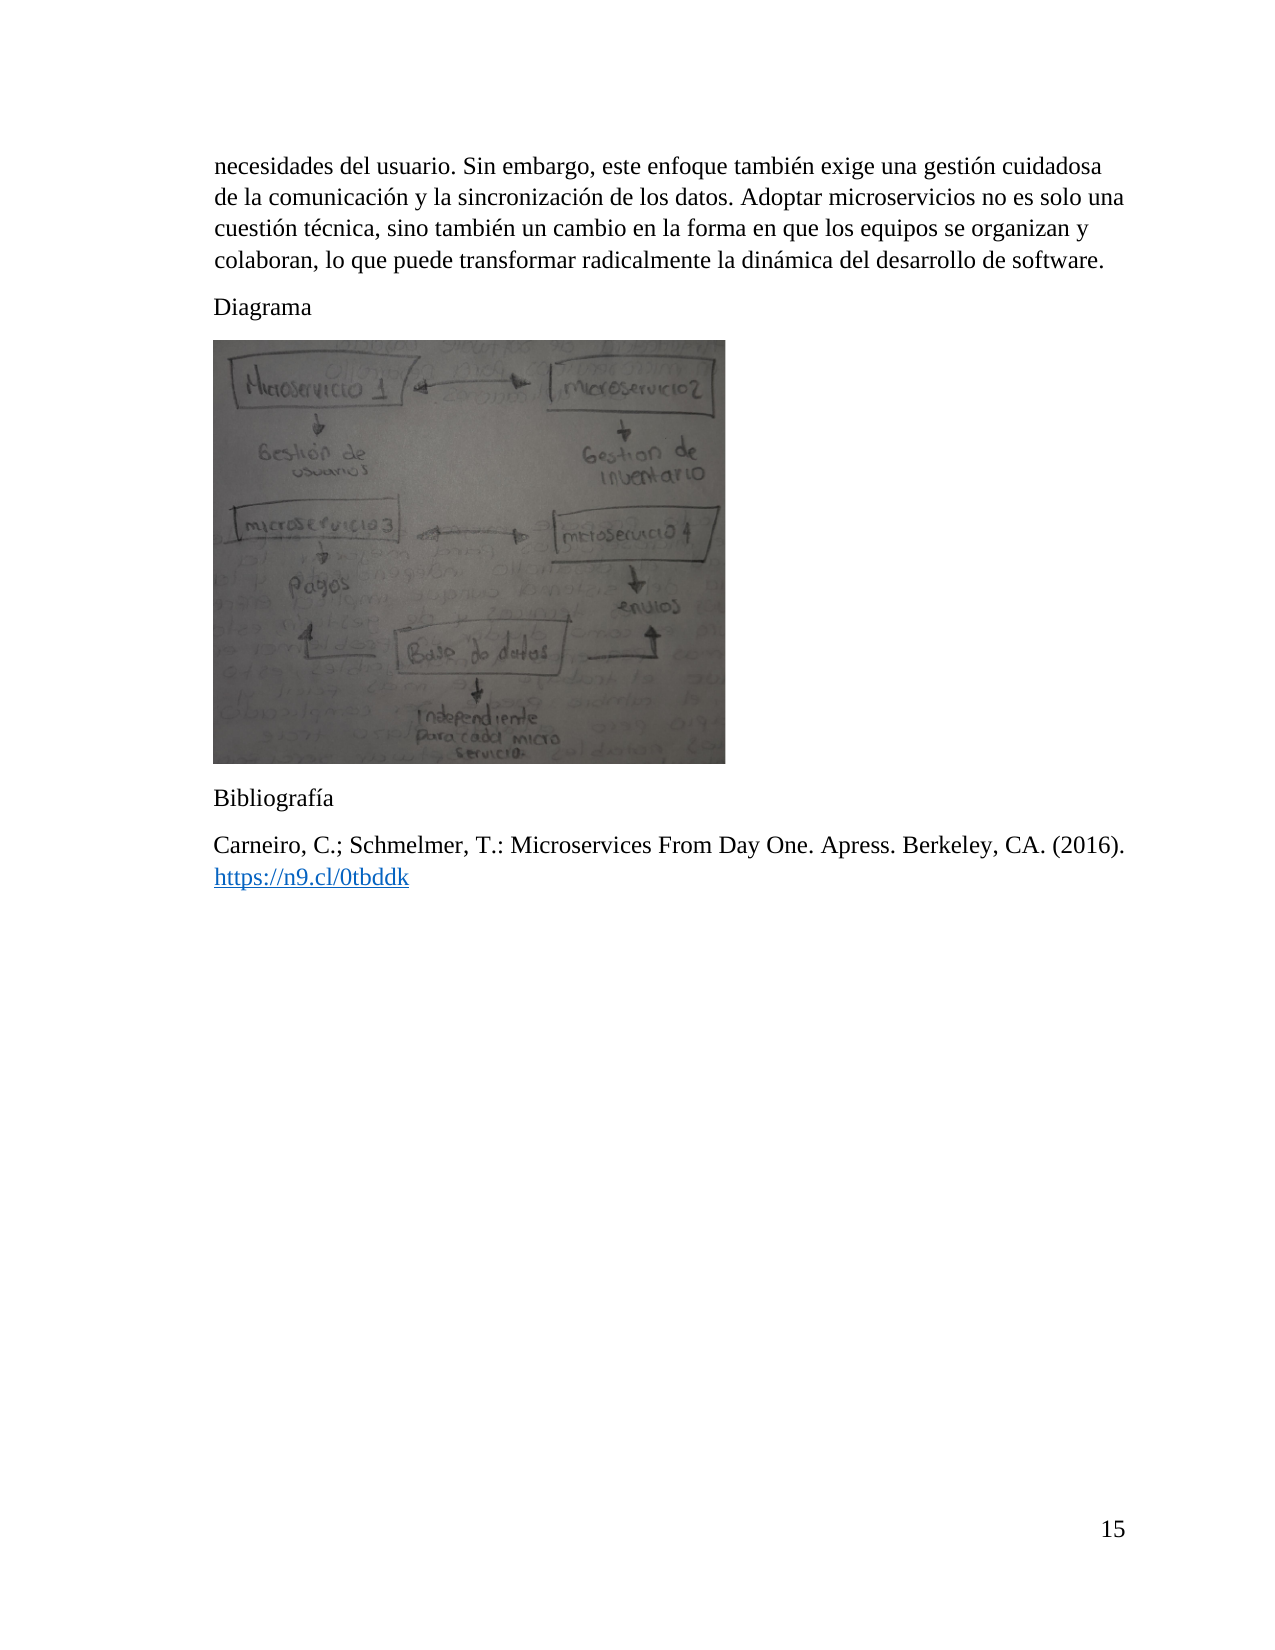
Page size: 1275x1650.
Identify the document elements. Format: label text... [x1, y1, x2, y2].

text Diagrama [213, 292, 1131, 321]
picture [213, 340, 726, 764]
text Carneiro, C.; Schmelmer, T.: Microservices From Day One. Apress. Berkeley, CA. (2016). https://n9.cl/0tbddk [213, 830, 1131, 890]
text Bibliografía [213, 783, 1131, 811]
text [213, 151, 1131, 273]
